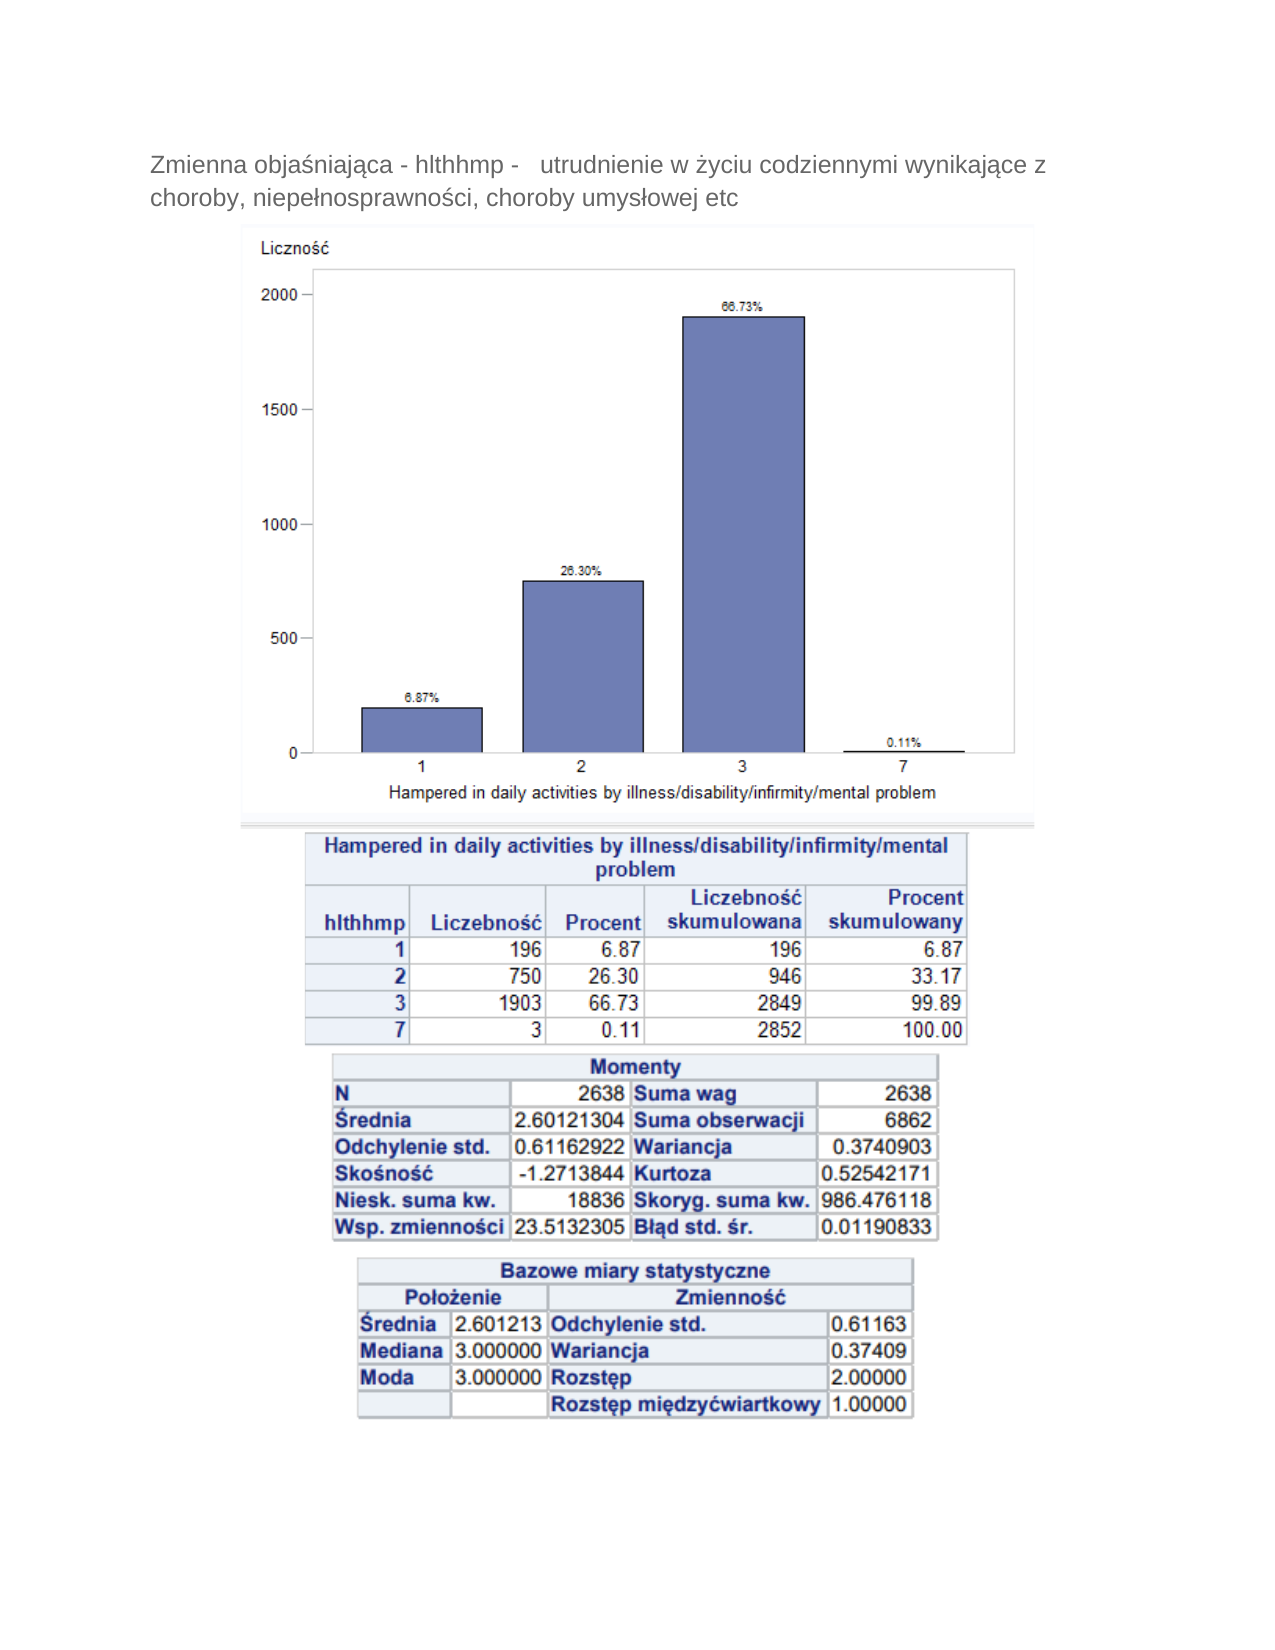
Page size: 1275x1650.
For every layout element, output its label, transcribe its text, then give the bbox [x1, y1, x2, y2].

picture [304, 832, 971, 1047]
picture [240, 224, 1035, 829]
subtitle Zmienna objaśniająca - hlthhmp - utrudnienie w życiu codziennymi wynikające z choroby, niepełnosprawności, choroby umysłowej etc [150, 150, 1125, 212]
picture [326, 1050, 949, 1435]
